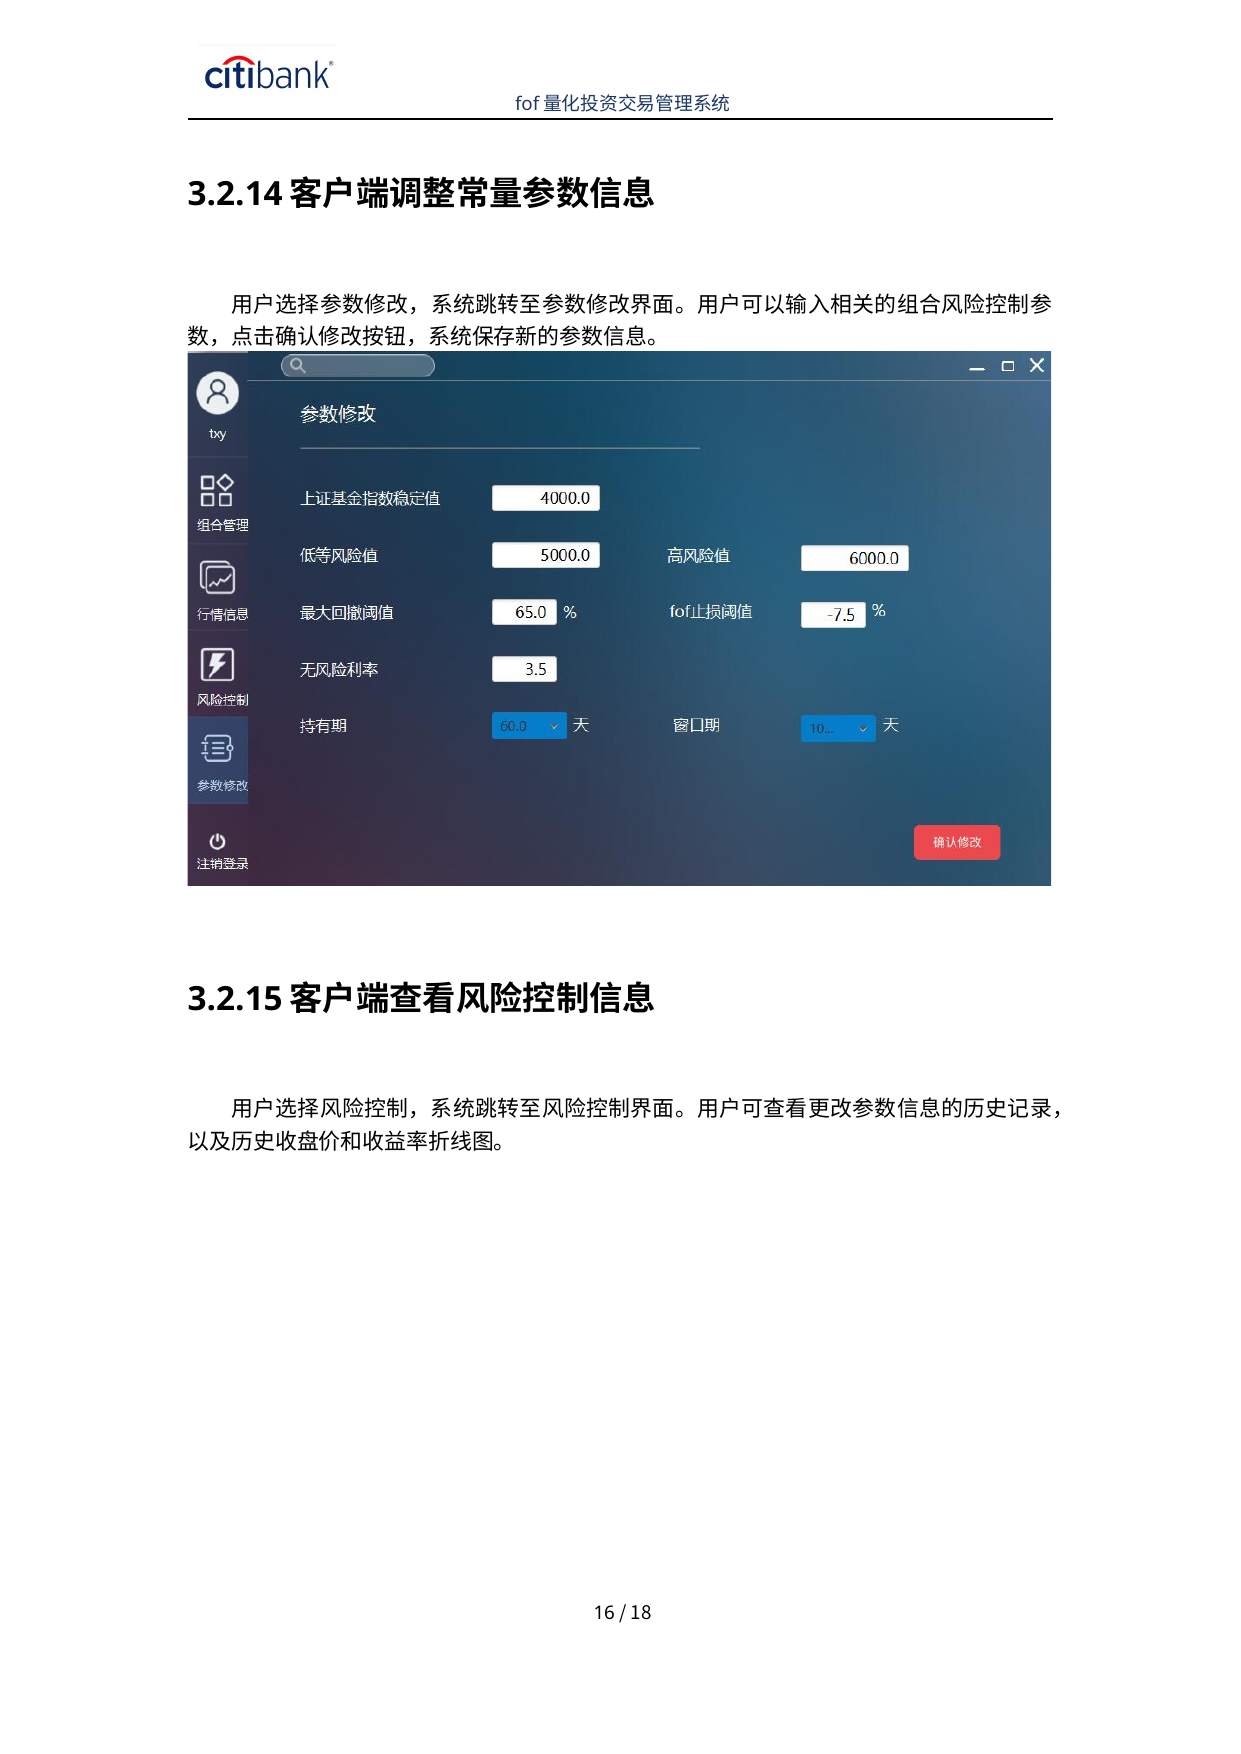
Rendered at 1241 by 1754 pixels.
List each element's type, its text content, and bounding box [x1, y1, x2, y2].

picture [187, 351, 1052, 886]
picture [195, 44, 337, 99]
text 用户选择风险控制，系统跳转至风险控制界面。用户可查看更改参数信息的历史记录，以及历史收盘价和收益率折线图。 [187, 1091, 1053, 1156]
text 用户选择参数修改，系统跳转至参数修改界面。用户可以输入相关的组合风险控制参数，点击确认修改按钮，系统保存新的参数信息。 [187, 286, 1053, 351]
subtitle 3.2.14客户端调整常量参数信息 [187, 159, 1053, 224]
subtitle 3.2.15客户端查看风险控制信息 [187, 963, 1053, 1028]
